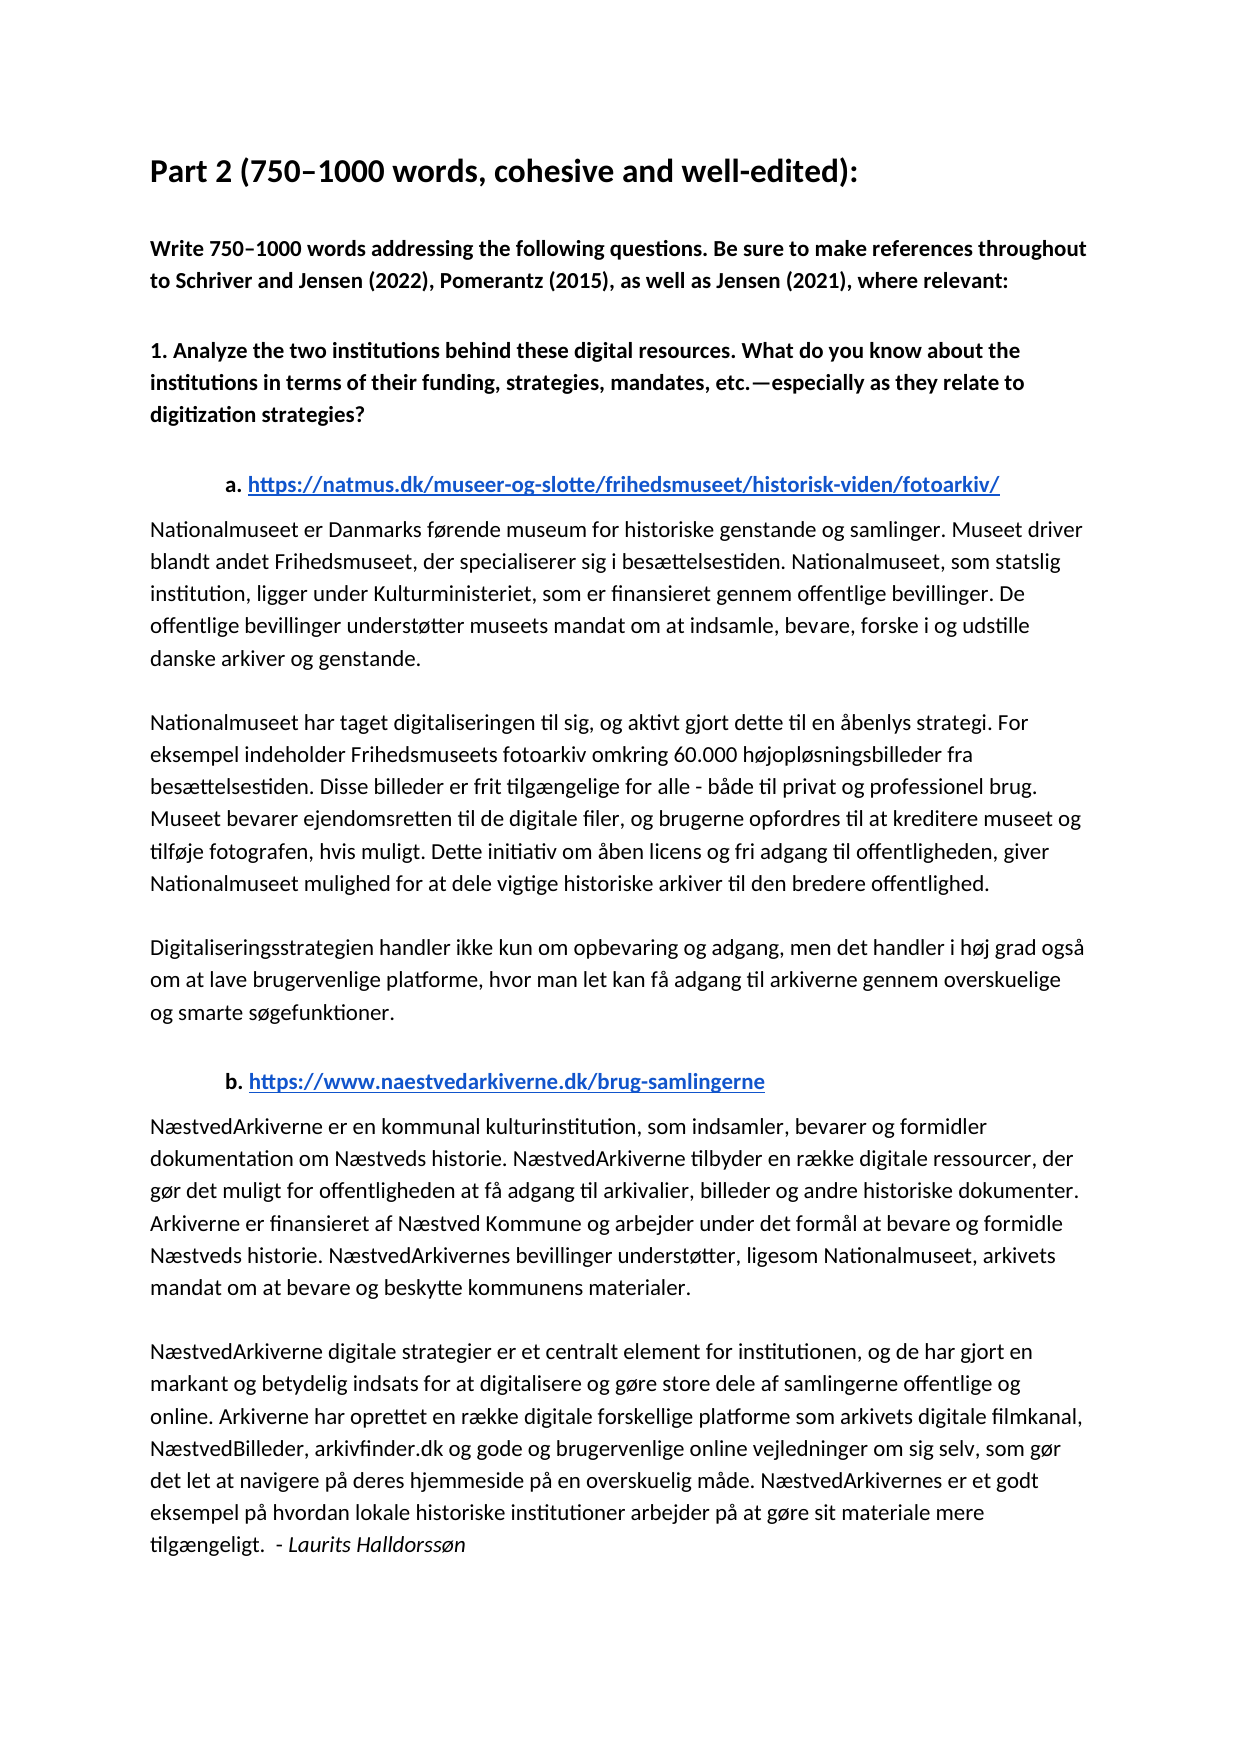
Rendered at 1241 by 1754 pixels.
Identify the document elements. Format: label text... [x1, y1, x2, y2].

subtitle a. https://natmus.dk/museer-og-slotte/frihedsmuseet/historisk-viden/fotoarkiv/ [150, 470, 1090, 498]
text Nationalmuseet har taget digitaliseringen til sig, og aktivt gjort dette til en åbenlys strategi. For eksempel indeholder Frihedsmuseets fotoarkiv omkring 60.000 højopløsningsbilleder fra besættelsestiden. Disse billeder er frit tilgængelige for alle - både til privat og professionel brug. Museet bevarer ejendomsretten til de digitale filer, og brugerne opfordres til at kreditere museet og tilføje fotografen, hvis muligt. Dette initiativ om åben licens og fri adgang til offentligheden, giver Nationalmuseet mulighed for at dele vigtige historiske arkiver til den bredere offentlighed. [150, 708, 1090, 897]
text Nationalmuseet er Danmarks førende museum for historiske genstande og samlinger. Museet driver blandt andet Frihedsmuseet, der specialiserer sig i besættelsestiden. Nationalmuseet, som statslig institution, ligger under Kulturministeriet, som er finansieret gennem offentlige bevillinger. De offentlige bevillinger understøtter museets mandat om at indsamle, bevare, forske i og udstille danske arkiver og genstande. [150, 515, 1090, 672]
subtitle Part 2 (750–1000 words, cohesive and well-edited): [150, 150, 1090, 191]
subtitle b. https://www.naestvedarkiverne.dk/brug-samlingerne [150, 1067, 1090, 1095]
text NæstvedArkiverne digitale strategier er et centralt element for institutionen, og de har gjort en markant og betydelig indsats for at digitalisere og gøre store dele af samlingerne offentlige og online. Arkiverne har oprettet en række digitale forskellige platforme som arkivets digitale filmkanal, NæstvedBilleder, arkivfinder.dk og gode og brugervenlige online vejledninger om sig selv, som gør det let at navigere på deres hjemmeside på en overskuelig måde. NæstvedArkivernes er et godt eksempel på hvordan lokale historiske institutioner arbejder på at gøre sit materiale mere tilgængeligt. - Laurits Halldorssøn [150, 1337, 1090, 1558]
text NæstvedArkiverne er en kommunal kulturinstitution, som indsamler, bevarer og formidler dokumentation om Næstveds historie. NæstvedArkiverne tilbyder en række digitale ressourcer, der gør det muligt for offentligheden at få adgang til arkivalier, billeder og andre historiske dokumenter. Arkiverne er finansieret af Næstved Kommune og arbejder under det formål at bevare og formidle Næstveds historie. NæstvedArkivernes bevillinger understøtter, ligesom Nationalmuseet, arkivets mandat om at bevare og beskytte kommunens materialer. [150, 1112, 1090, 1301]
subtitle 1. Analyze the two institutions behind these digital resources. What do you know about the institutions in terms of their funding, strategies, mandates, etc.—especially as they relate to digitization strategies? [150, 336, 1090, 428]
subtitle Write 750–1000 words addressing the following questions. Be sure to make references throughout to Schriver and Jensen (2022), Pomerantz (2015), as well as Jensen (2021), where relevant: [150, 234, 1090, 294]
text Digitaliseringsstrategien handler ikke kun om opbevaring og adgang, men det handler i høj grad også om at lave brugervenlige platforme, hvor man let kan få adgang til arkiverne gennem overskuelige og smarte søgefunktioner. [150, 933, 1090, 1026]
